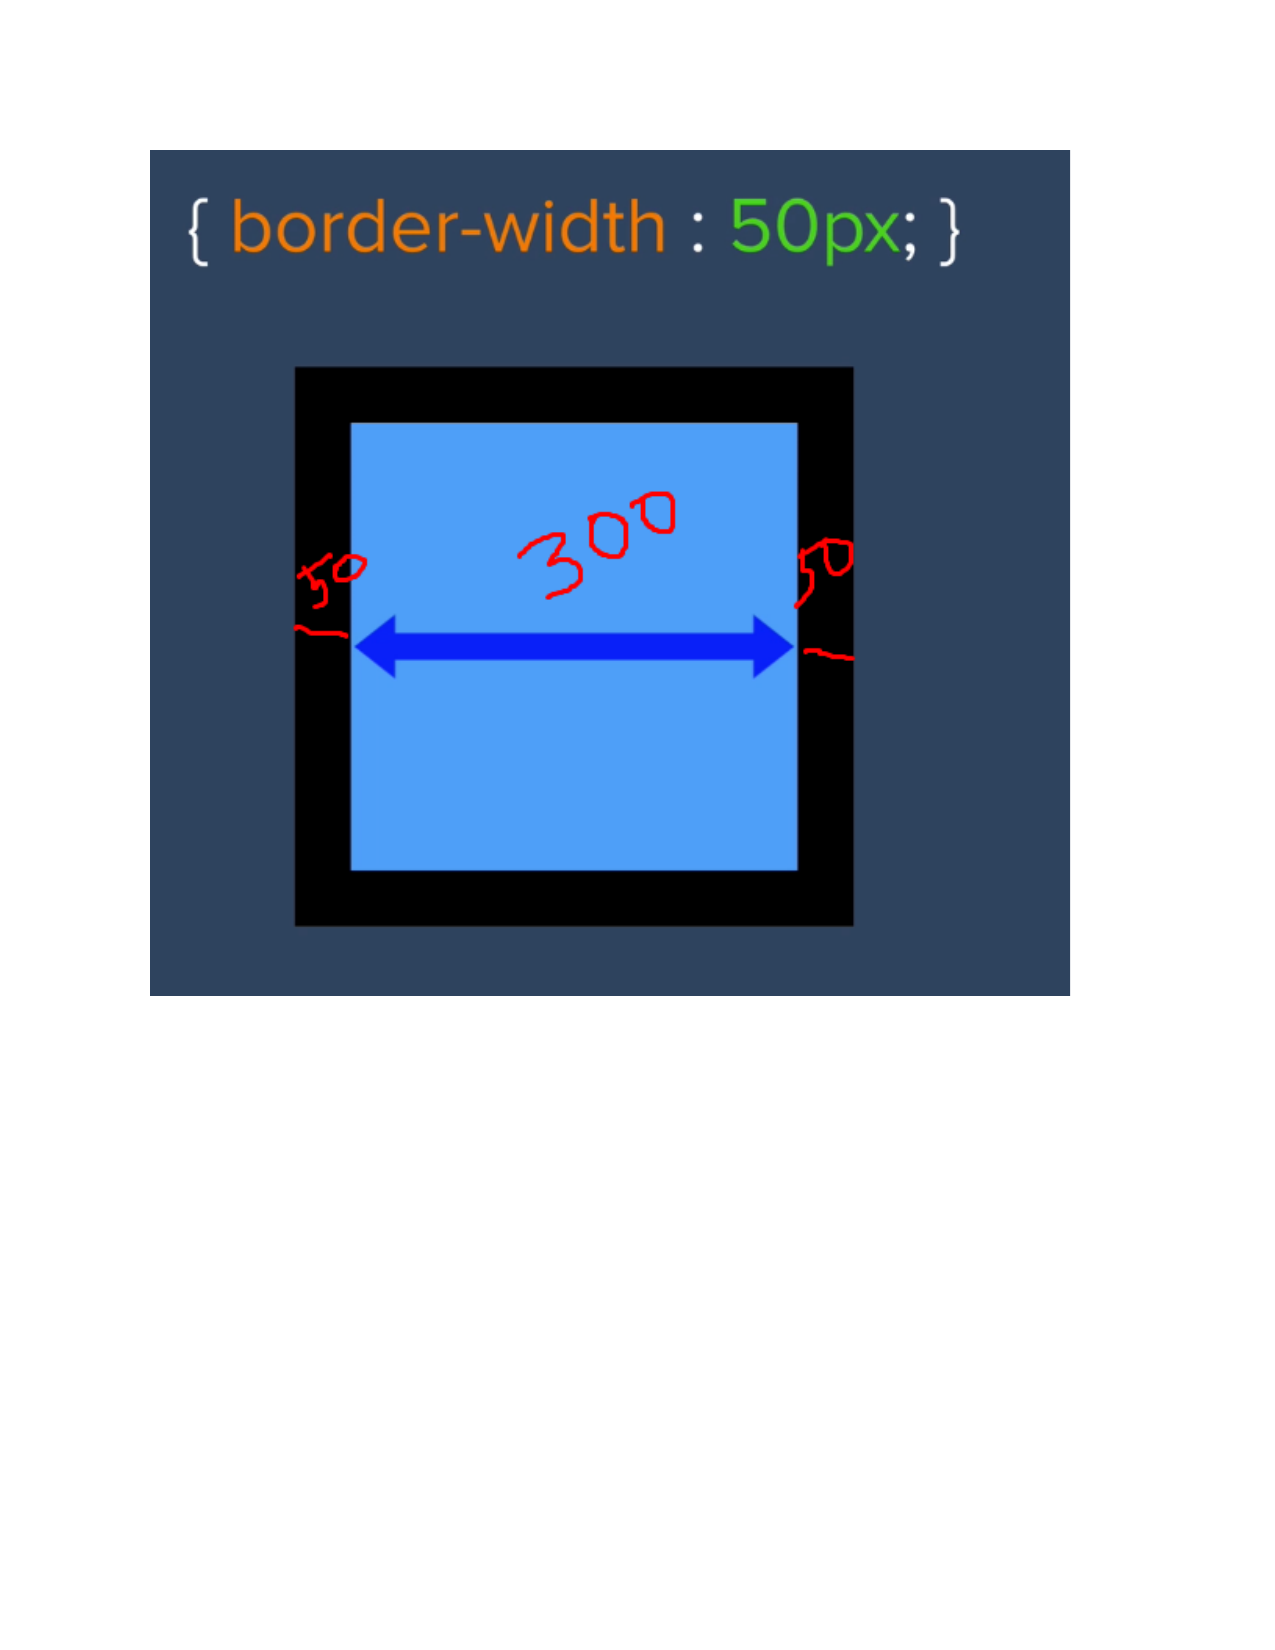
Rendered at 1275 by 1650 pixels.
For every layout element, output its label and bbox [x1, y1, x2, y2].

picture [150, 150, 1071, 996]
